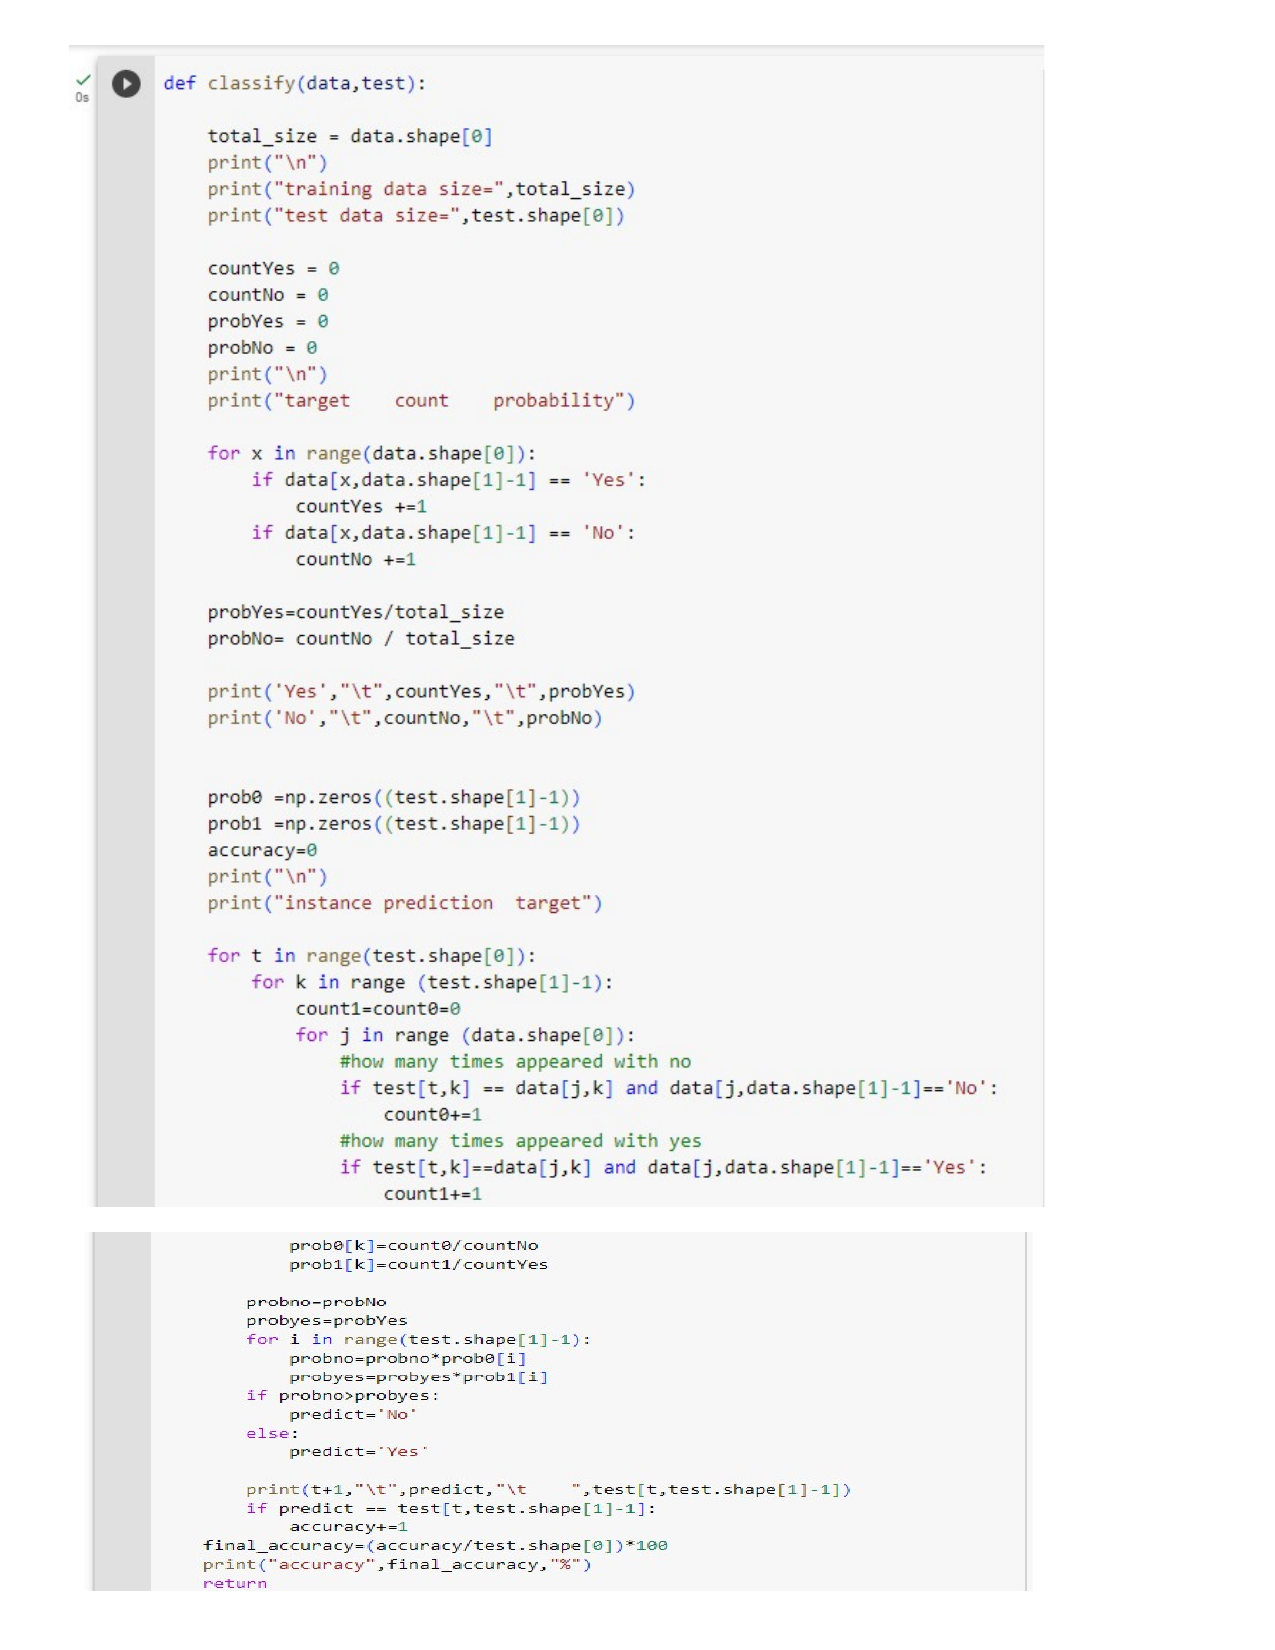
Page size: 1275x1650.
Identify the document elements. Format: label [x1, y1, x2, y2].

picture [84, 1232, 1033, 1591]
picture [68, 45, 1045, 1207]
